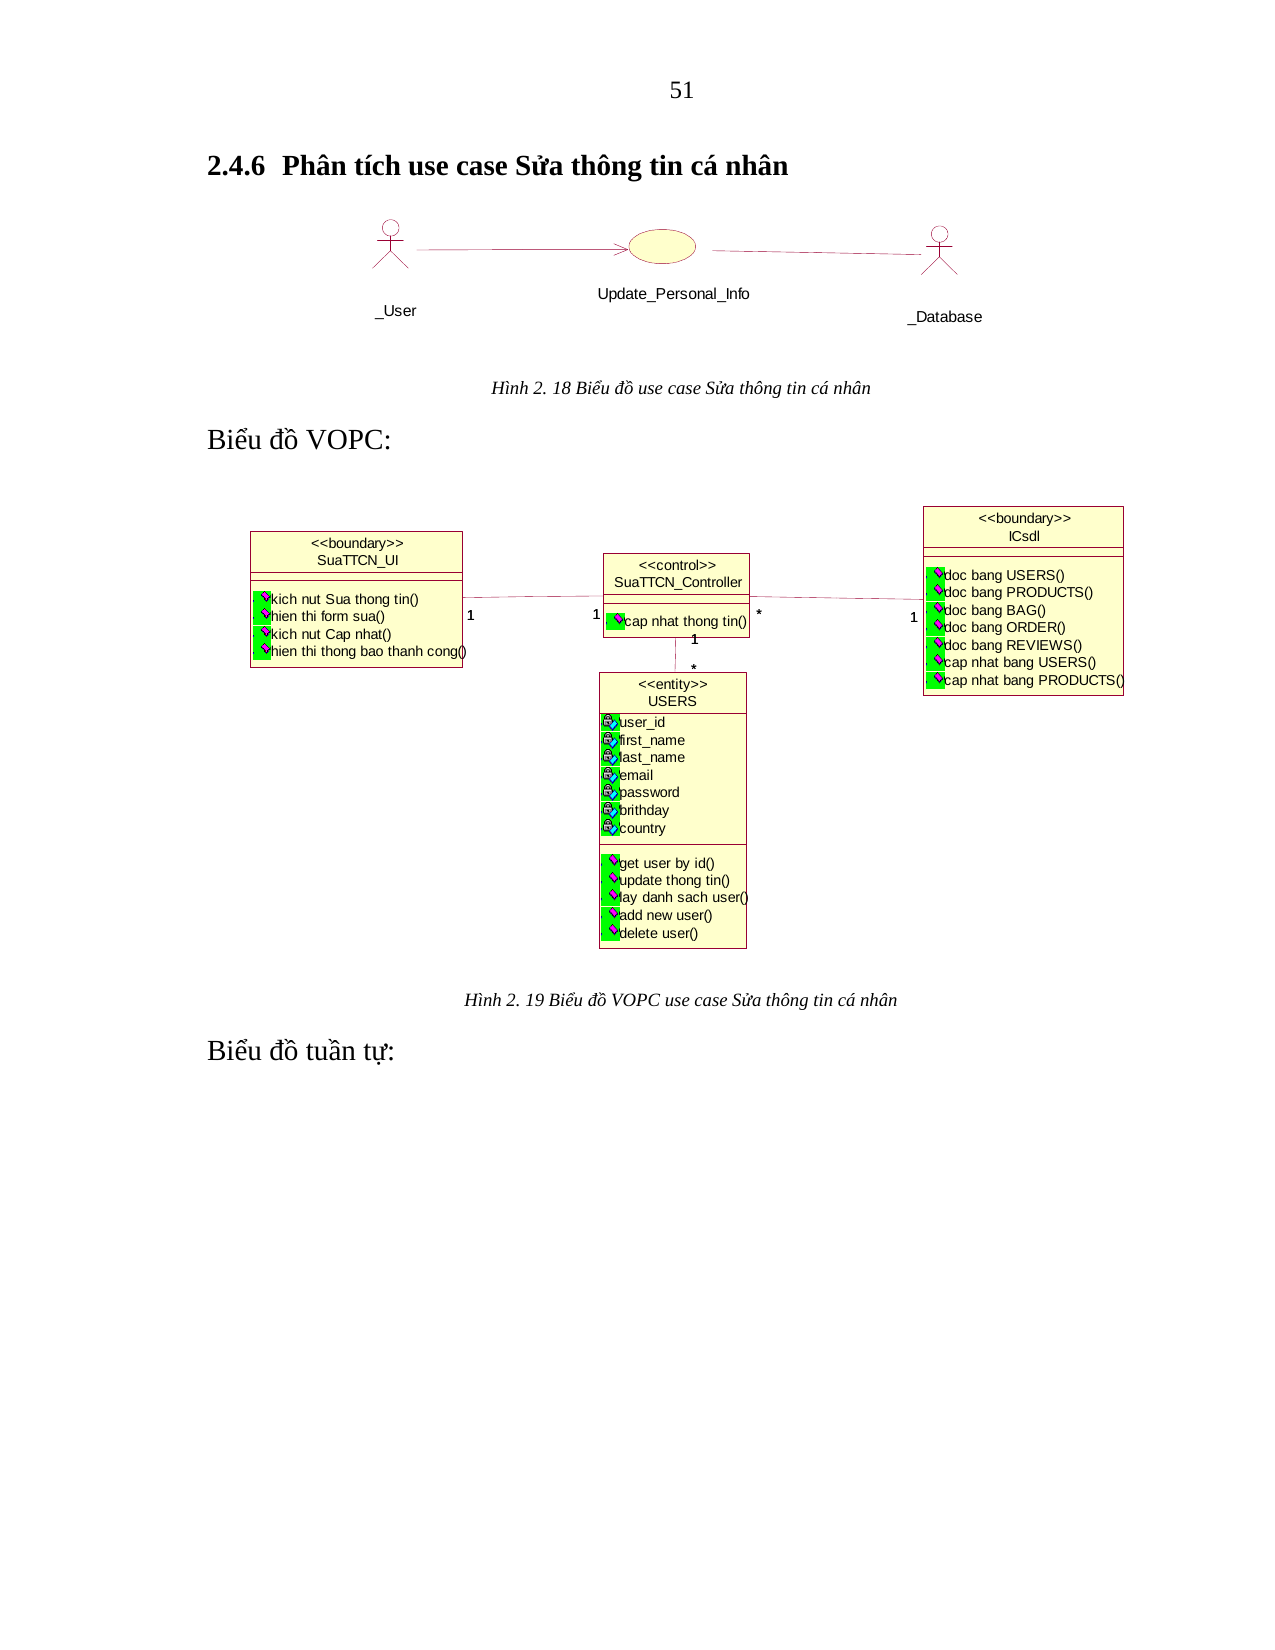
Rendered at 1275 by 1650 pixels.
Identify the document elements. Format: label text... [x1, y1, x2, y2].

text Hình 2. 18 Biểu đồ use case Sửa thông tin cá nhân [207, 377, 1157, 398]
text Hình 2. 19 Biểu đồ VOPC use case Sửa thông tin cá nhân [207, 988, 1157, 1010]
subtitle Phân tích use case Sửa thông tin cá nhân [207, 148, 1157, 181]
text Biểu đồ tuần tự: [207, 1033, 1157, 1067]
text Biểu đồ VOPC: [207, 422, 1157, 455]
